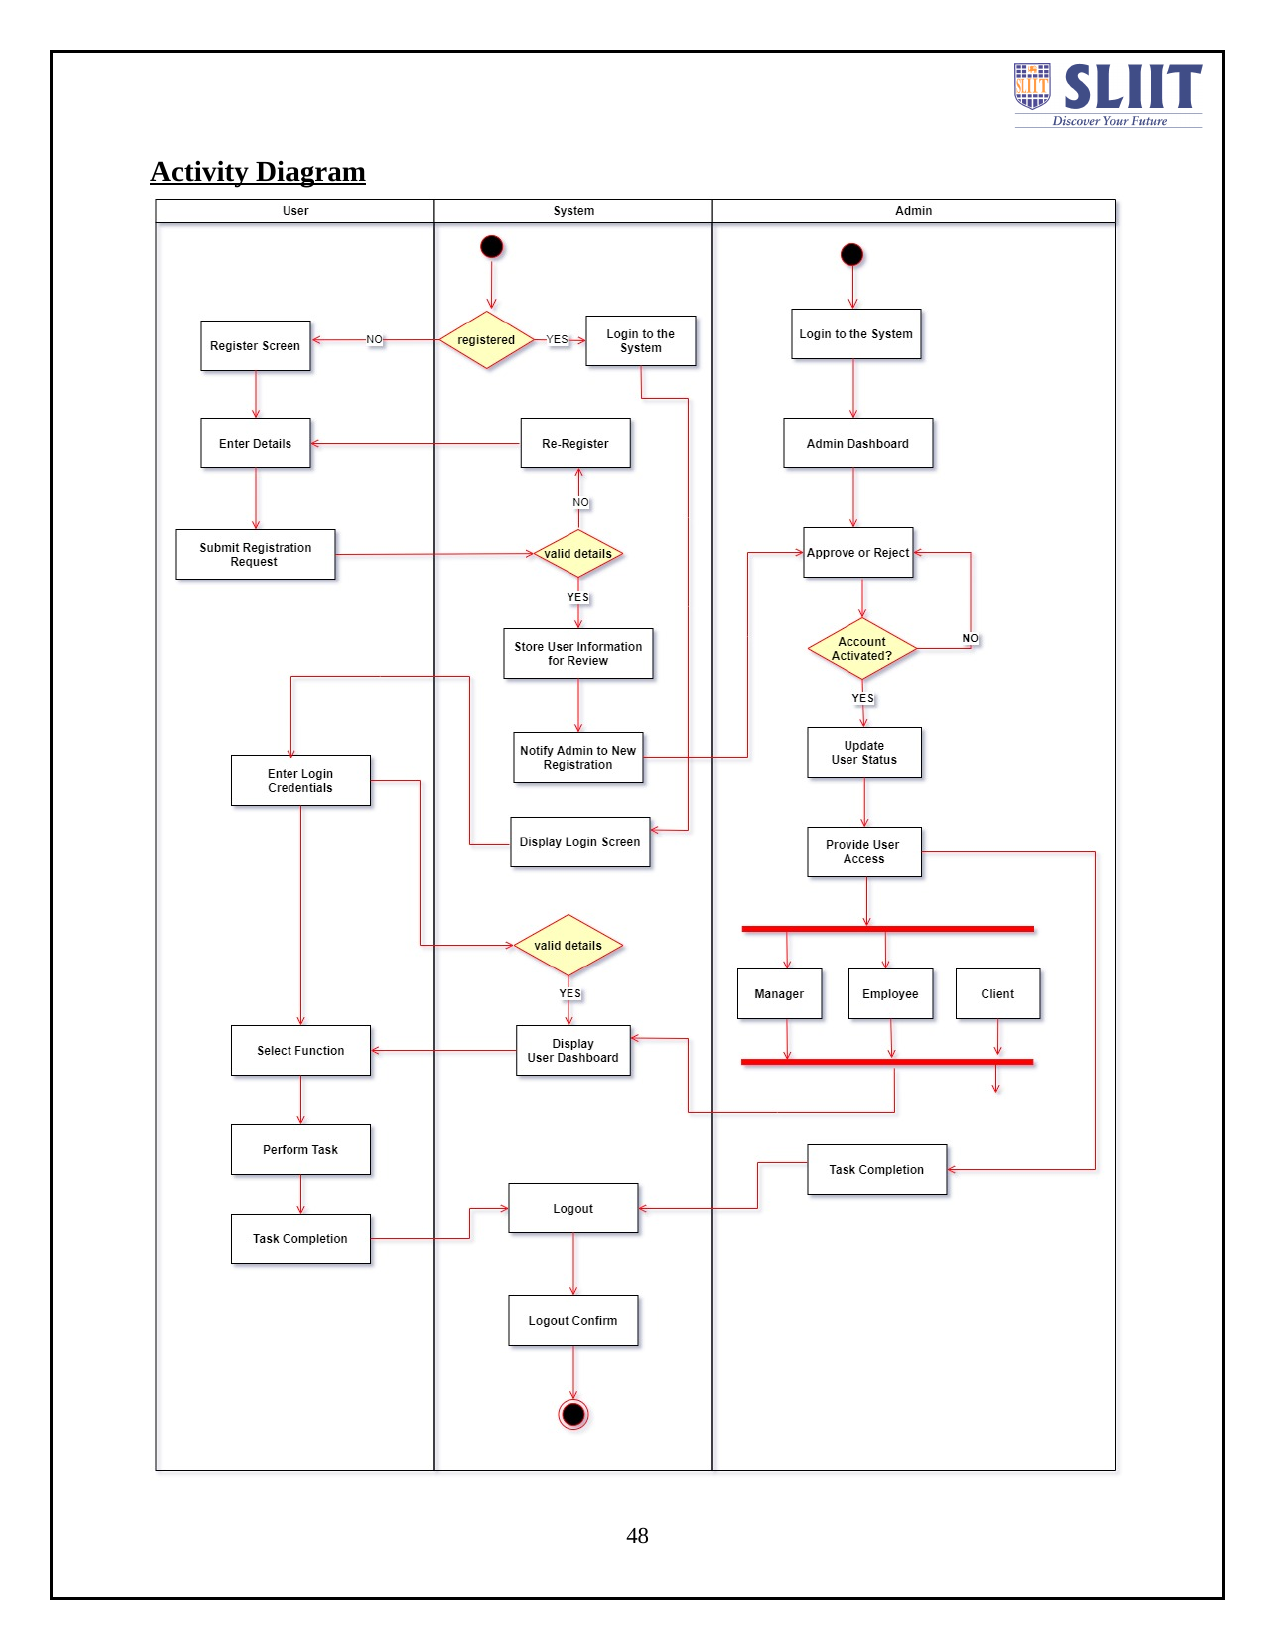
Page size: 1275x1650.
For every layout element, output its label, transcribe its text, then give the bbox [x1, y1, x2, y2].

picture [1014, 63, 1203, 128]
picture [150, 194, 1125, 1481]
subtitle Activity Diagram [150, 154, 1125, 188]
